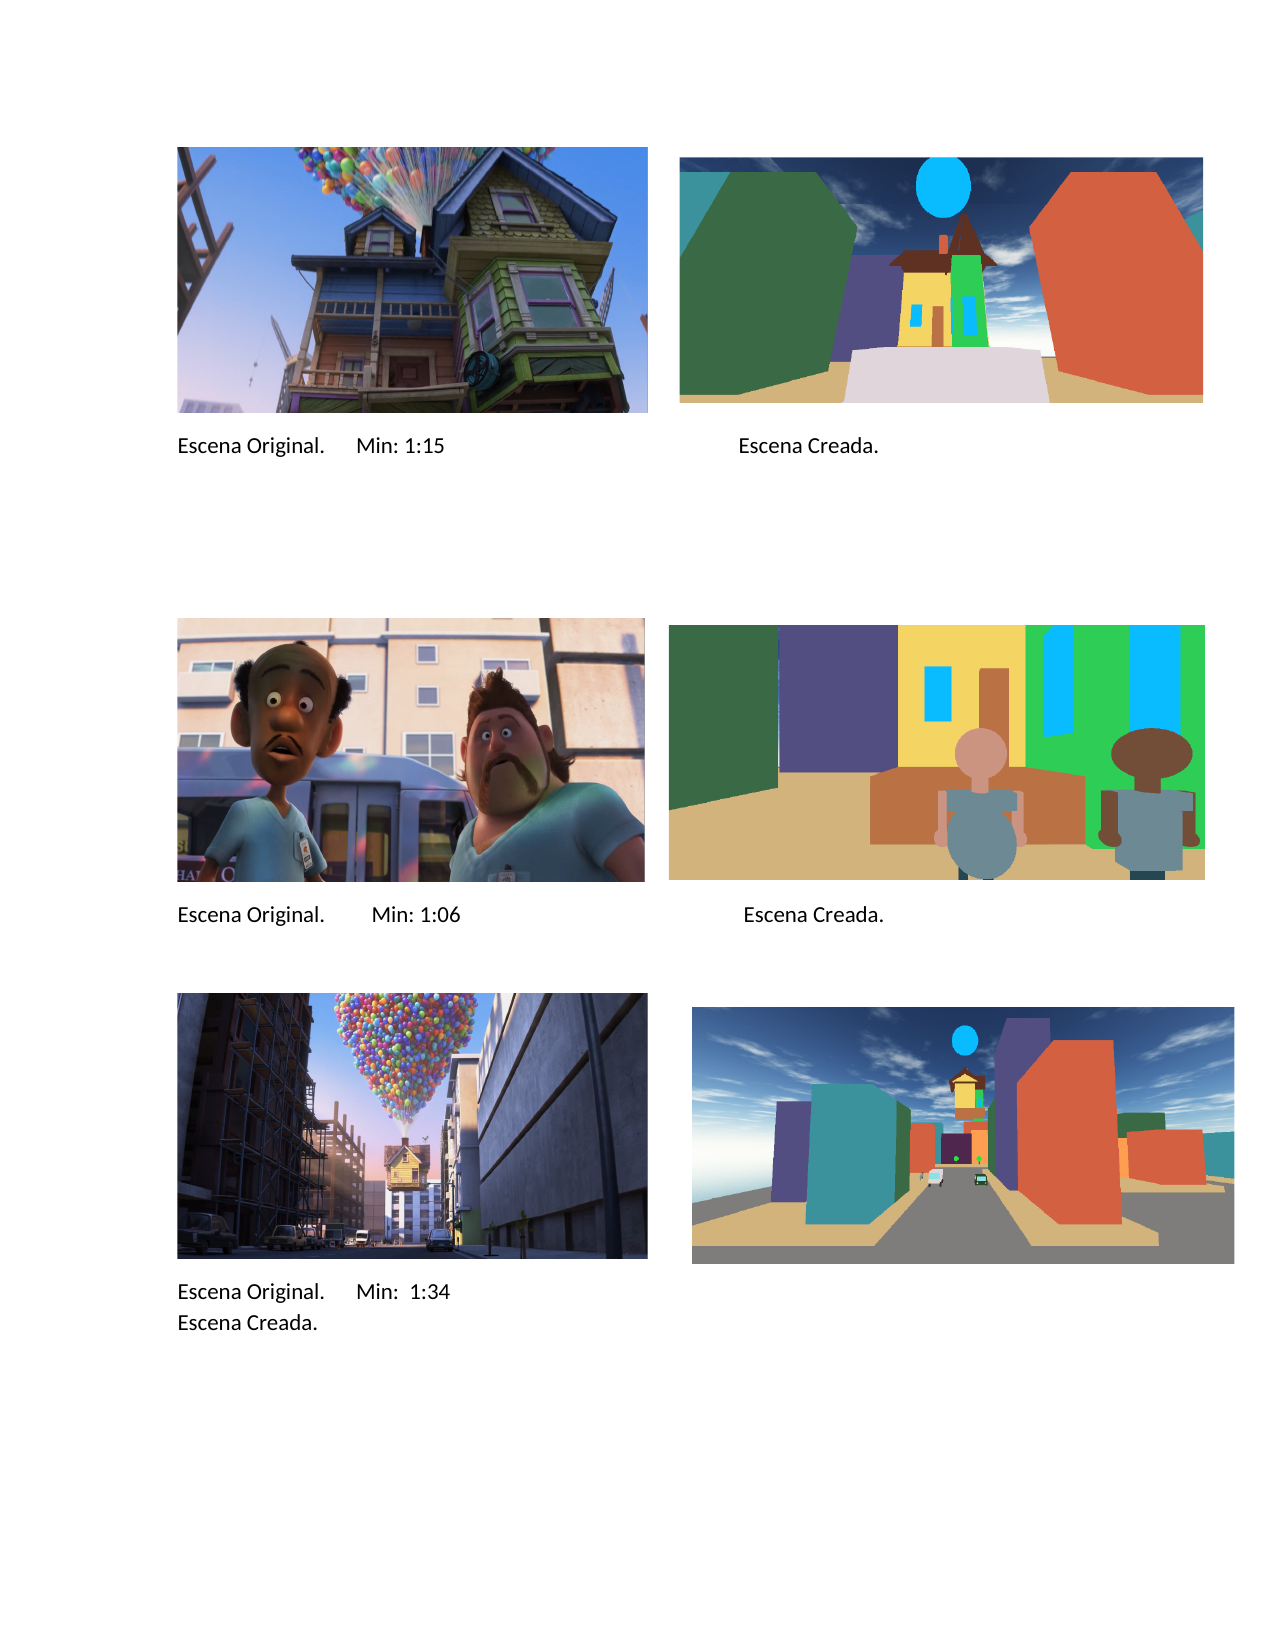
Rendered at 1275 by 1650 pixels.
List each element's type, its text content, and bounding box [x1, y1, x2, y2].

text Escena Original. Min: 1:34 Escena Creada. [177, 1308, 1098, 1366]
text Escena Original. Min: 1:15 Escena Creada. [177, 431, 1098, 459]
picture [177, 1024, 648, 1289]
picture [177, 147, 648, 413]
picture [177, 618, 645, 882]
picture [690, 1037, 1235, 1297]
text Escena Original. Min: 1:06 Escena Creada. [177, 900, 1098, 958]
picture [678, 157, 1203, 407]
picture [668, 625, 1182, 883]
